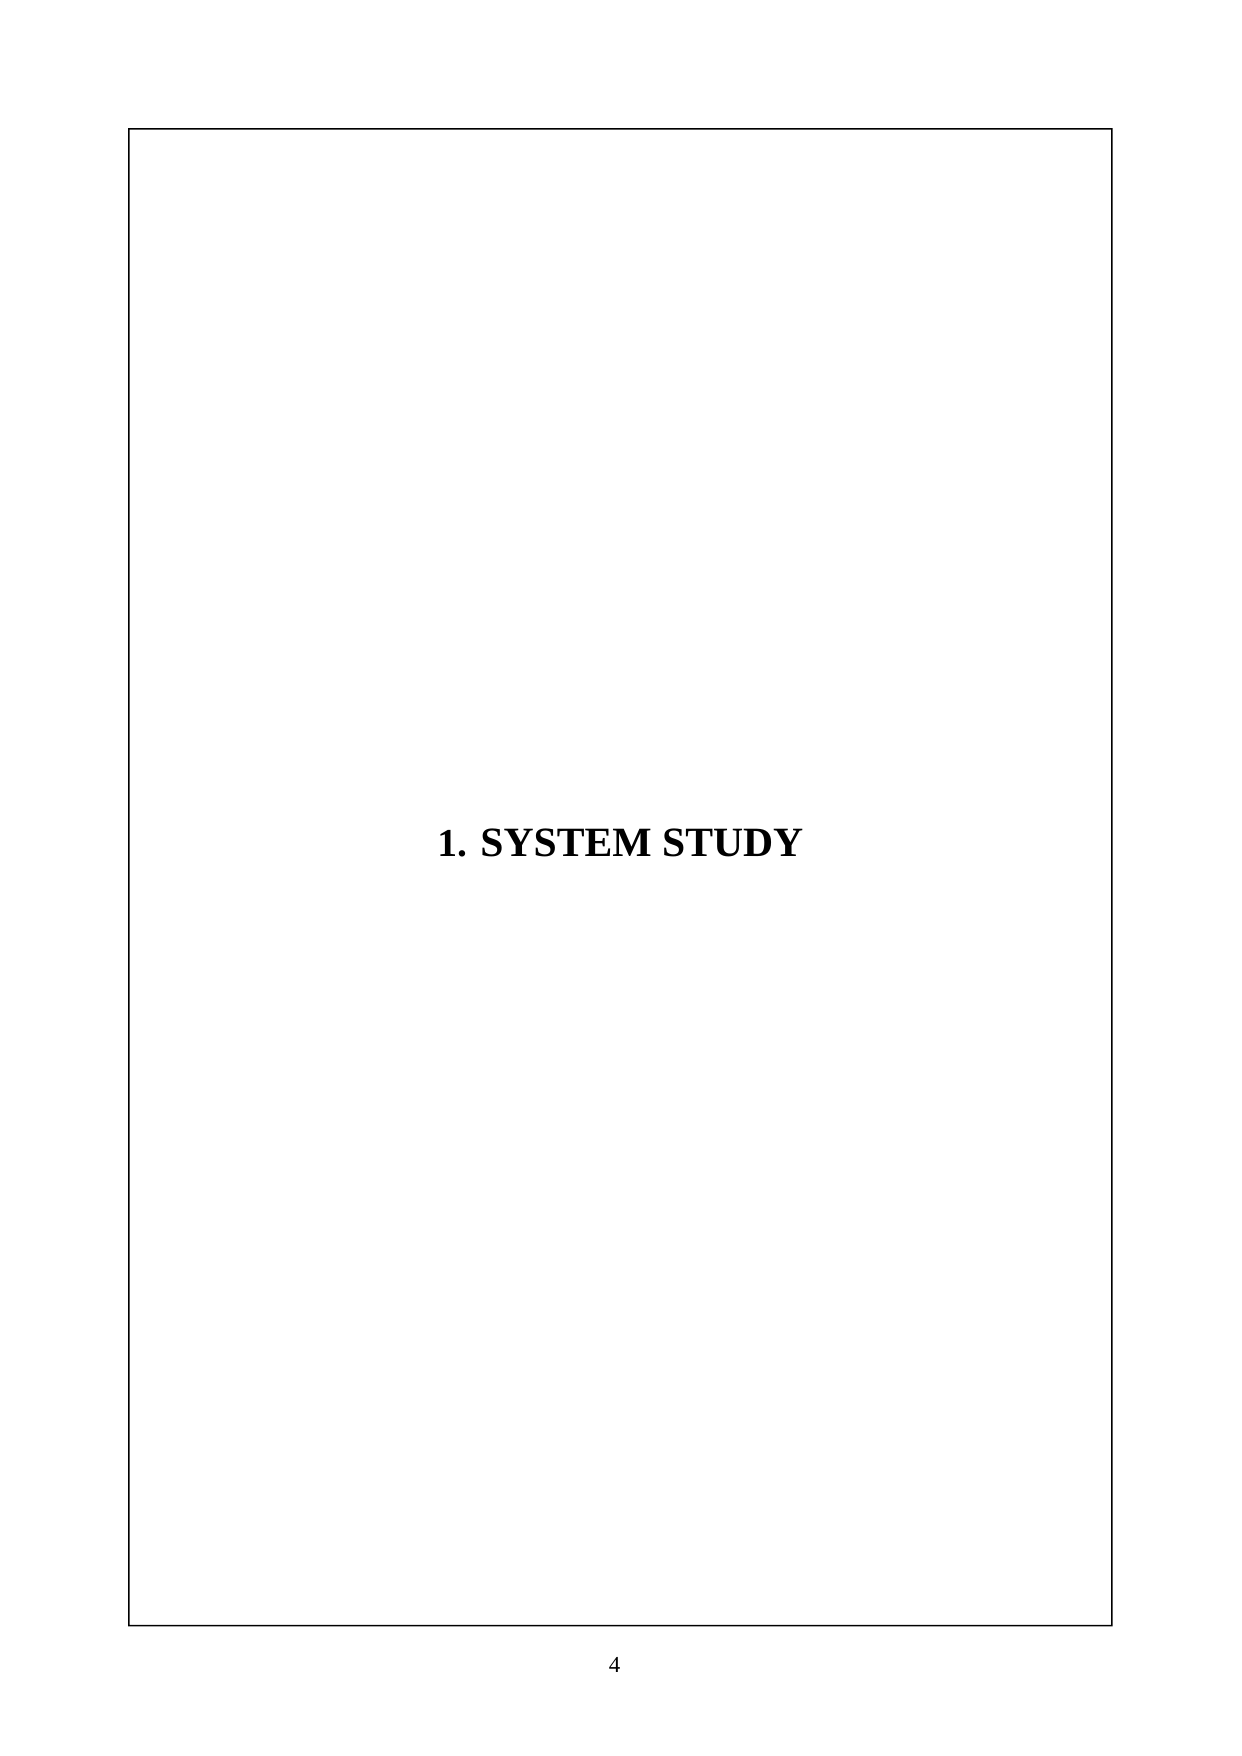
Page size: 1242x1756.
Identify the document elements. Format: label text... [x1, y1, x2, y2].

subtitle SYSTEM STUDY [437, 817, 1125, 865]
